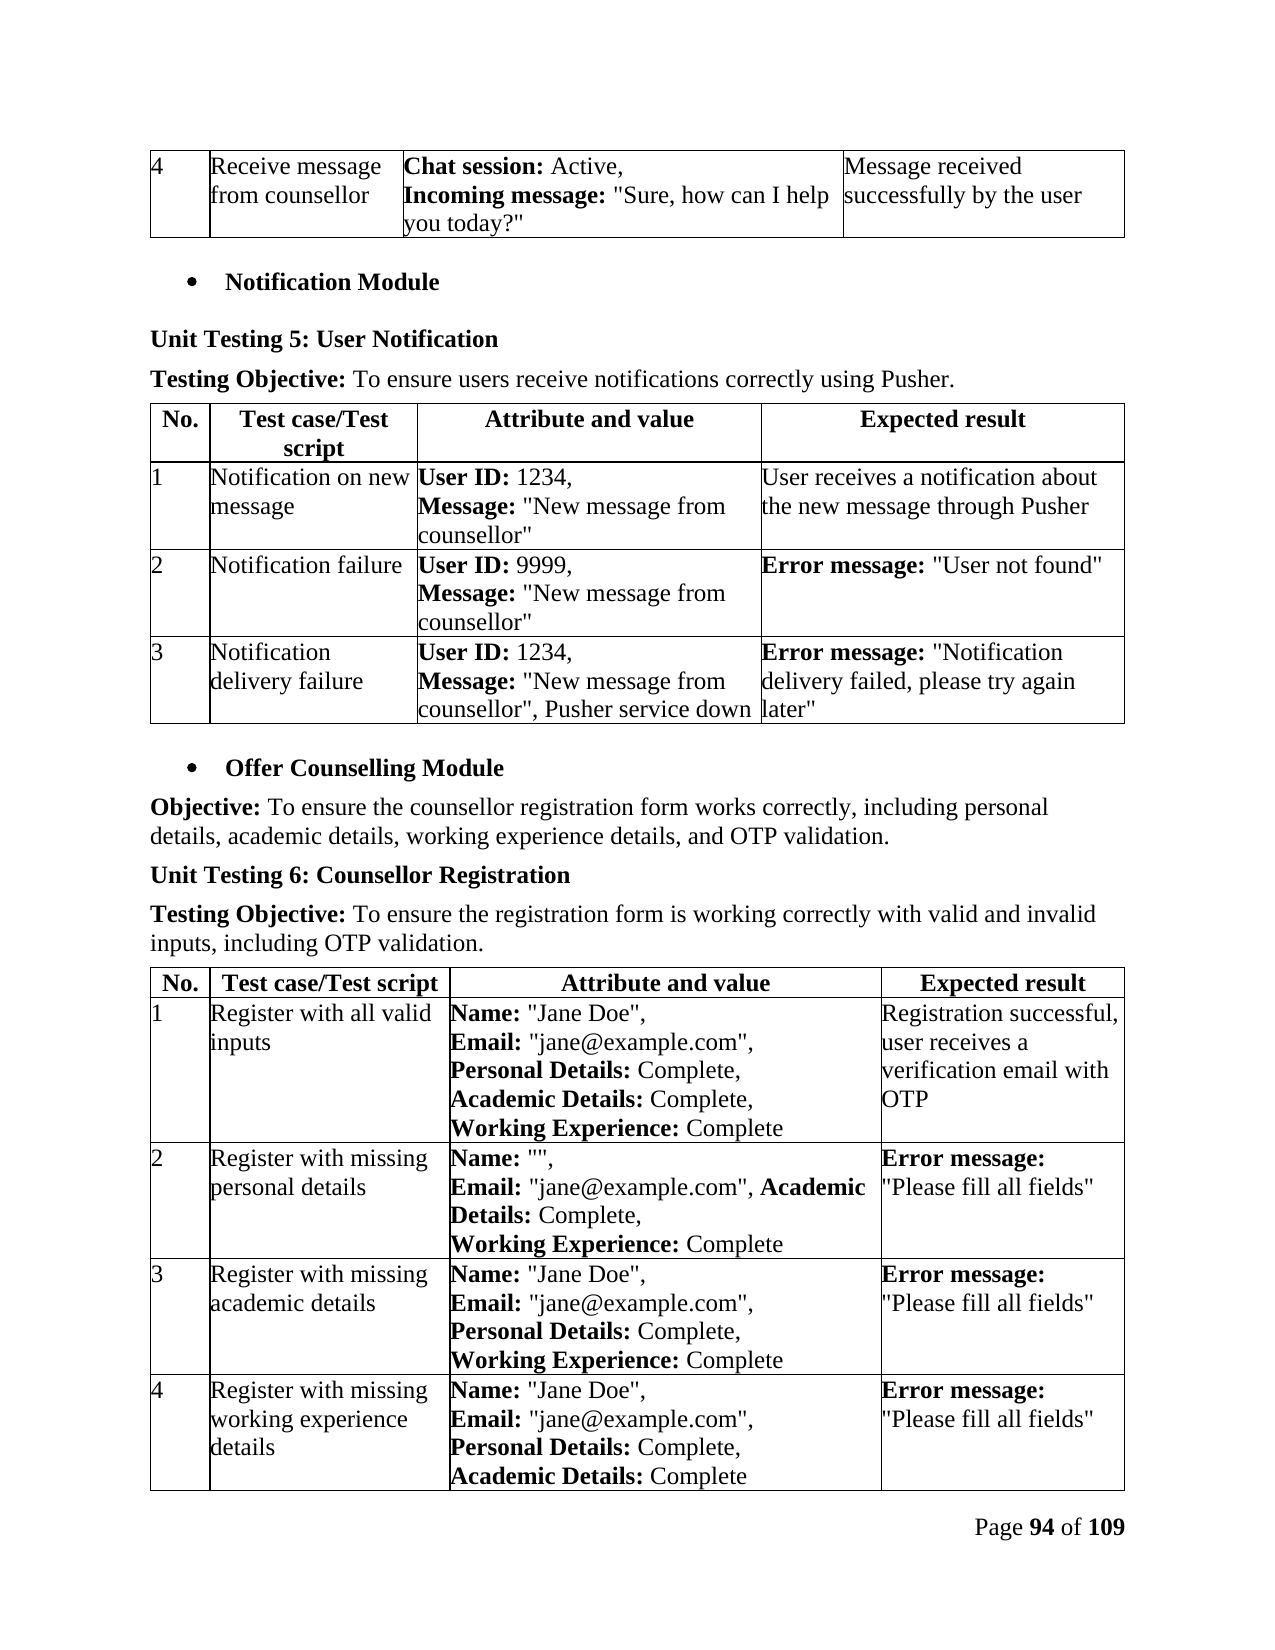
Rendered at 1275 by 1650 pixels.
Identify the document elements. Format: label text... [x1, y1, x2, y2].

table_cell Error message: "Please fill all fields" [882, 1375, 1124, 1490]
table_cell 2 [151, 550, 209, 636]
table_cell 3 [151, 637, 209, 723]
text Testing Objective: To ensure the registration form is working correctly with valid and invalid inputs, including OTP validation. [150, 899, 1125, 957]
table_cell Register with missing academic details [211, 1259, 449, 1374]
table_cell Notification delivery failure [211, 637, 417, 723]
table_cell Notification failure [211, 550, 417, 636]
table_cell Registration successful, user receives a verification email with OTP [882, 998, 1124, 1142]
table_cell Message received successfully by the user [844, 151, 1124, 237]
table_cell Name: "Jane Doe", Email: "jane@example.com", Personal Details: Complete, Academic Details: Complete, Working Experience: Complete [451, 998, 881, 1142]
table_cell User receives a notification about the new message through Pusher [762, 463, 1124, 549]
table_cell Error message: "Please fill all fields" [882, 1259, 1124, 1374]
table_cell Chat session: Active, Incoming message: "Sure, how can I help you today?" [404, 151, 843, 237]
table_cell User ID: 1234, Message: "New message from counsellor" [418, 463, 761, 549]
table_cell Notification on new message [211, 463, 417, 549]
table_header No. [151, 968, 209, 997]
table_header Test case/Test script [211, 968, 449, 997]
list Offer Counselling Module [187, 753, 1125, 782]
table_header Expected result [882, 968, 1124, 997]
table_cell Register with missing personal details [211, 1143, 449, 1258]
list Notification Module [187, 267, 1125, 296]
table_cell 3 [151, 1259, 209, 1374]
table_cell 1 [151, 463, 209, 549]
table_cell Error message: "Notification delivery failed, please try again later" [762, 637, 1124, 723]
table_cell 2 [151, 1143, 209, 1258]
table_cell Error message: "Please fill all fields" [882, 1143, 1124, 1258]
table_cell User ID: 9999, Message: "New message from counsellor" [418, 550, 761, 636]
table_cell User ID: 1234, Message: "New message from counsellor", Pusher service down [418, 637, 761, 723]
table_cell Name: "Jane Doe", Email: "jane@example.com", Personal Details: Complete, Academic Details: Complete [451, 1375, 881, 1490]
table_cell Error message: "User not found" [762, 550, 1124, 636]
table_cell Register with all valid inputs [211, 998, 449, 1142]
text Unit Testing 5: User Notification [150, 324, 1125, 353]
table_cell 4 [151, 1375, 209, 1490]
table_cell Receive message from counsellor [211, 151, 403, 237]
table_cell Name: "Jane Doe", Email: "jane@example.com", Personal Details: Complete, Working Experience: Complete [451, 1259, 881, 1374]
table_header Expected result [762, 404, 1124, 461]
table_cell Name: "", Email: "jane@example.com", Academic Details: Complete, Working Experience: Complete [451, 1143, 881, 1258]
table_header Test case/Test script [211, 404, 417, 461]
table_cell Register with missing working experience details [211, 1375, 449, 1490]
table_header Attribute and value [418, 404, 761, 461]
table_cell 4 [151, 151, 209, 237]
text Testing Objective: To ensure users receive notifications correctly using Pusher. [150, 364, 1125, 392]
table_header No. [151, 404, 209, 461]
text Unit Testing 6: Counsellor Registration [150, 860, 1125, 889]
table_cell 1 [151, 998, 209, 1142]
table_header Attribute and value [451, 968, 881, 997]
text Objective: To ensure the counsellor registration form works correctly, including personal details, academic details, working experience details, and OTP validation. [150, 792, 1125, 850]
